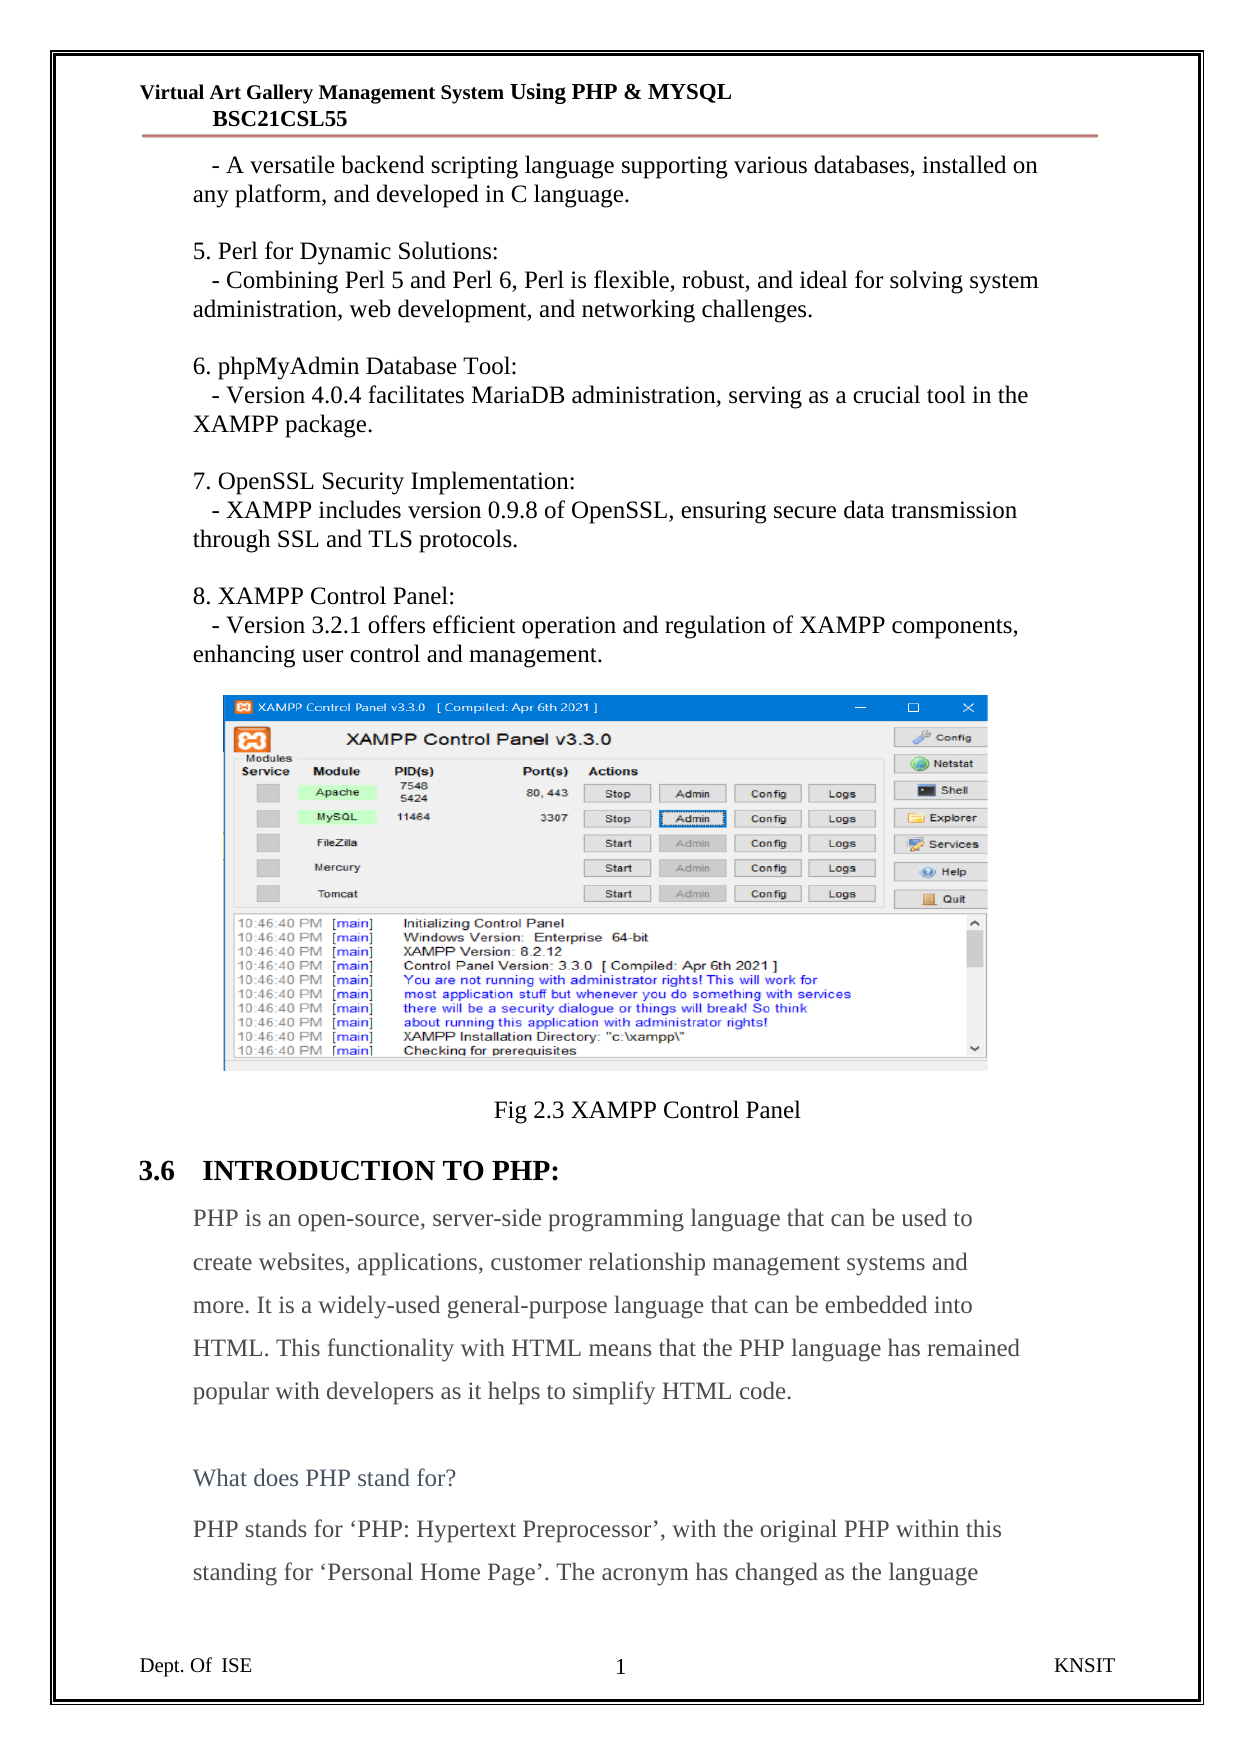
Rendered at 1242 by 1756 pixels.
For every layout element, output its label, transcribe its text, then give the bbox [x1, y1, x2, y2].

text 6. phpMyAdmin Database Tool: [193, 351, 1046, 380]
text - A versatile backend scripting language supporting various databases, installed on any platform, and developed in C language. [193, 150, 1046, 207]
text 7. OpenSSL Security Implementation: [193, 466, 1046, 495]
text PHP is an open-source, server-side programming language that can be used to create websites, applications, customer relationship management systems and more. It is a widely-used general-purpose language that can be embedded into HTML. This functionality with HTML means that the PHP language has remained popular with developers as it helps to simplify HTML code. [193, 1203, 1027, 1405]
subtitle What does PHP stand for? [193, 1463, 1027, 1492]
subtitle 3.6 INTRODUCTION TO PHP: [138, 1153, 1198, 1187]
text 5. Perl for Dynamic Solutions: [193, 236, 1046, 265]
text - XAMPP includes version 0.9.8 of OpenSSL, ensuring secure data transmission through SSL and TLS protocols. [193, 495, 1046, 552]
text 8. XAMPP Control Panel: [193, 581, 1046, 610]
picture [222, 695, 988, 1070]
text - Version 3.2.1 offers efficient operation and regulation of XAMPP components, enhancing user control and management. [193, 610, 1046, 667]
text - Combining Perl 5 and Perl 6, Perl is flexible, robust, and ideal for solving system administration, web development, and networking challenges. [193, 265, 1046, 322]
text Fig 2.3 XAMPP Control Panel [433, 1095, 862, 1123]
text - Version 4.0.4 facilitates MariaDB administration, serving as a crucial tool in the XAMPP package. [193, 380, 1046, 437]
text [193, 1514, 1027, 1586]
